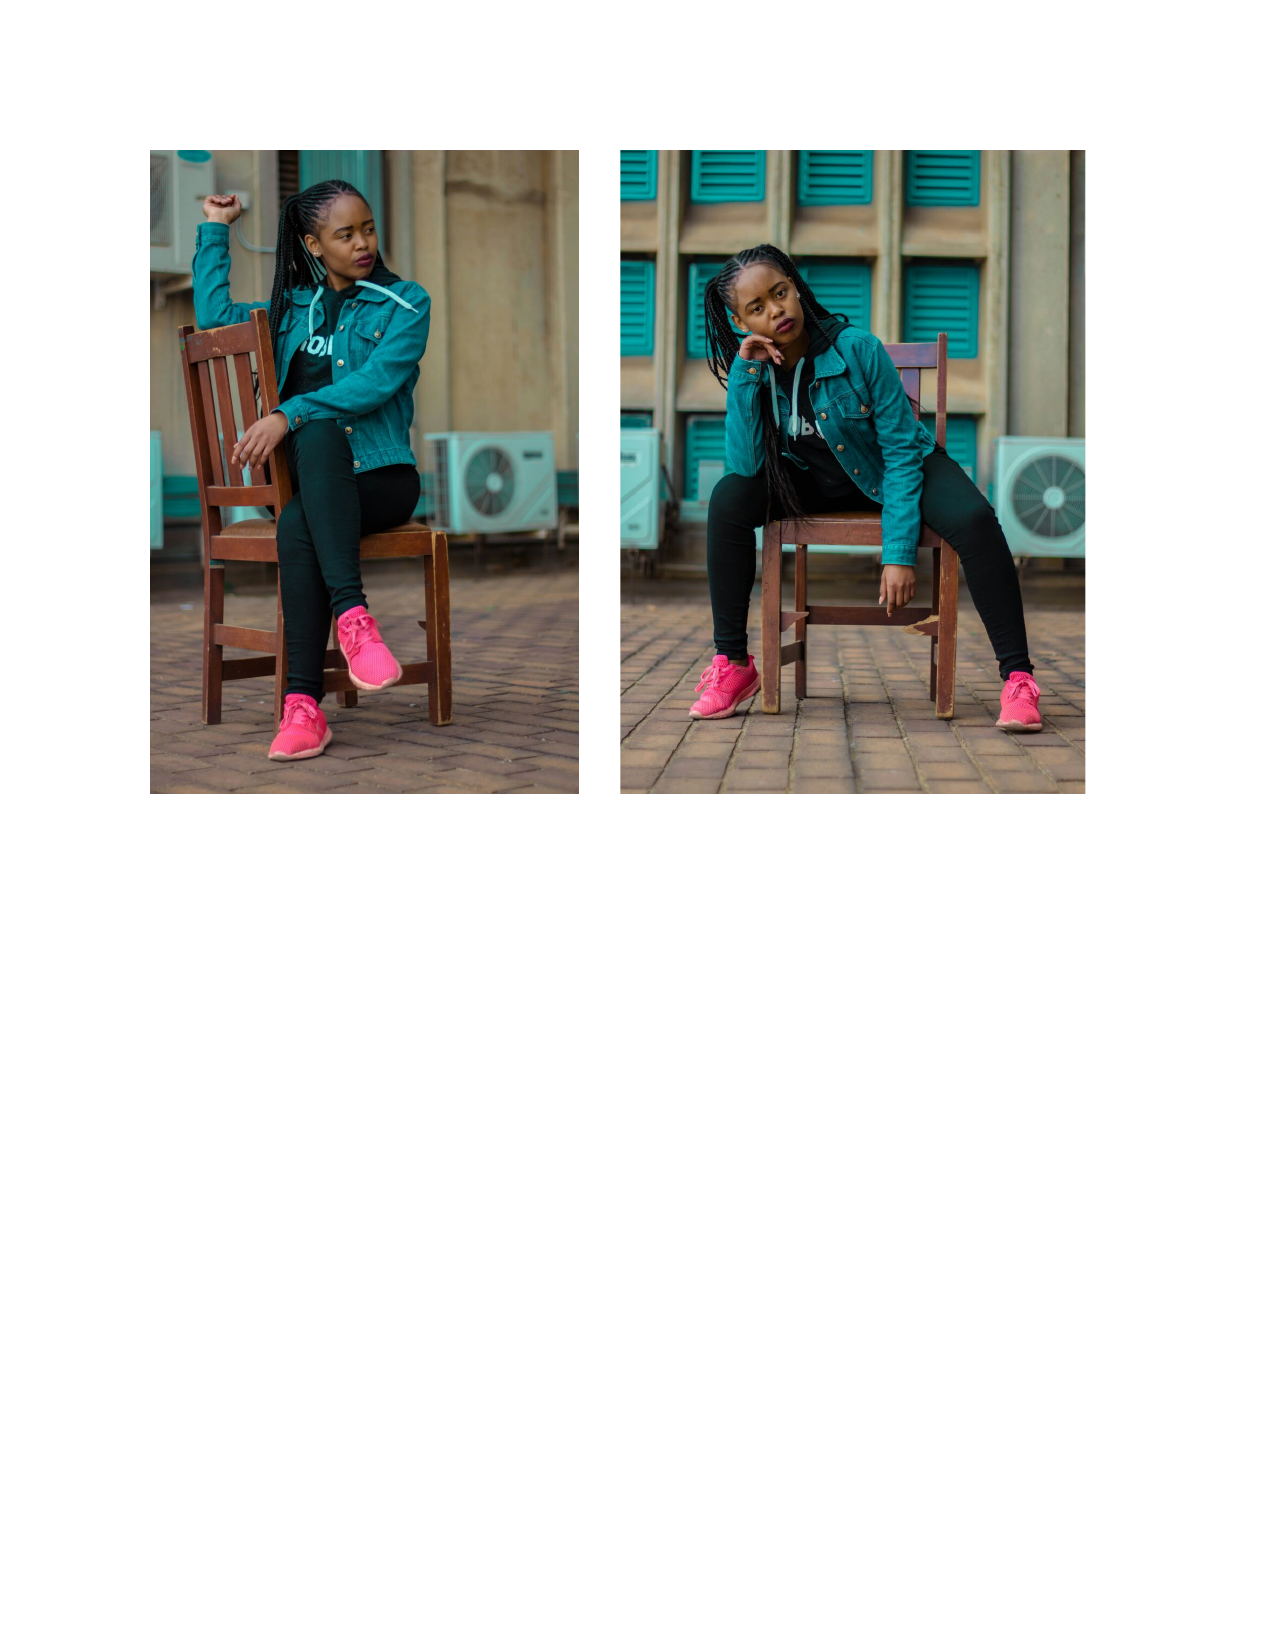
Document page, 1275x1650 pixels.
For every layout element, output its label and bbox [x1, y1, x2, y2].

picture [150, 150, 579, 794]
picture [620, 150, 1086, 794]
